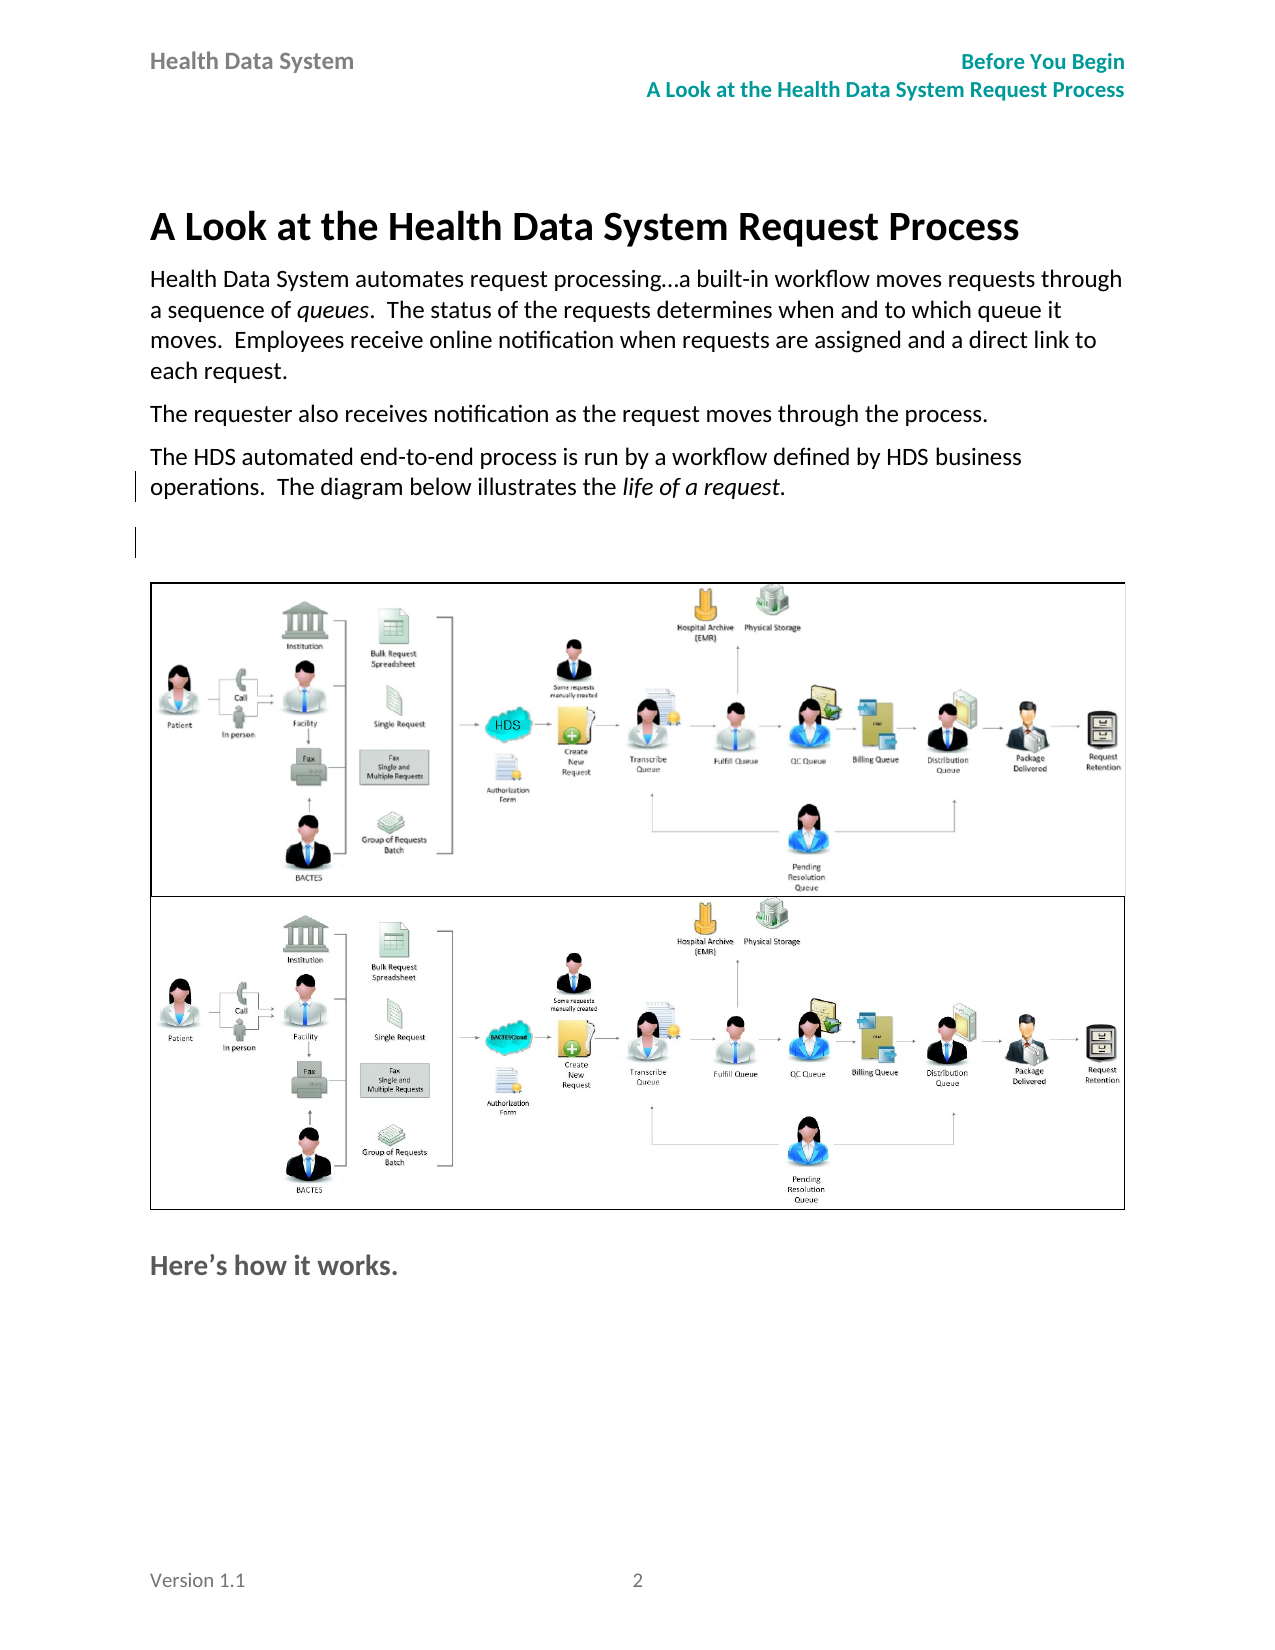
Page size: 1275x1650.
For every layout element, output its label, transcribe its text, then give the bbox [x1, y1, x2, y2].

picture [151, 897, 1124, 1209]
text Here’s how it works. [150, 1247, 1125, 1282]
text The HDS automated end-to-end process is run by a workflow defined by HDS business operations. The diagram below illustrates the life of a request. [150, 441, 1125, 502]
text The requester also receives notification as the request moves through the process. [150, 398, 1125, 428]
text Health Data System automates request processing…a built-in workflow moves requests through a sequence of queues. The status of the requests determines when and to which queue it moves. Employees receive online notification when requests are assigned and a direct link to each request. [150, 263, 1125, 385]
subtitle A Look at the Health Data System Request Process [150, 200, 1125, 251]
picture [150, 582, 1125, 896]
